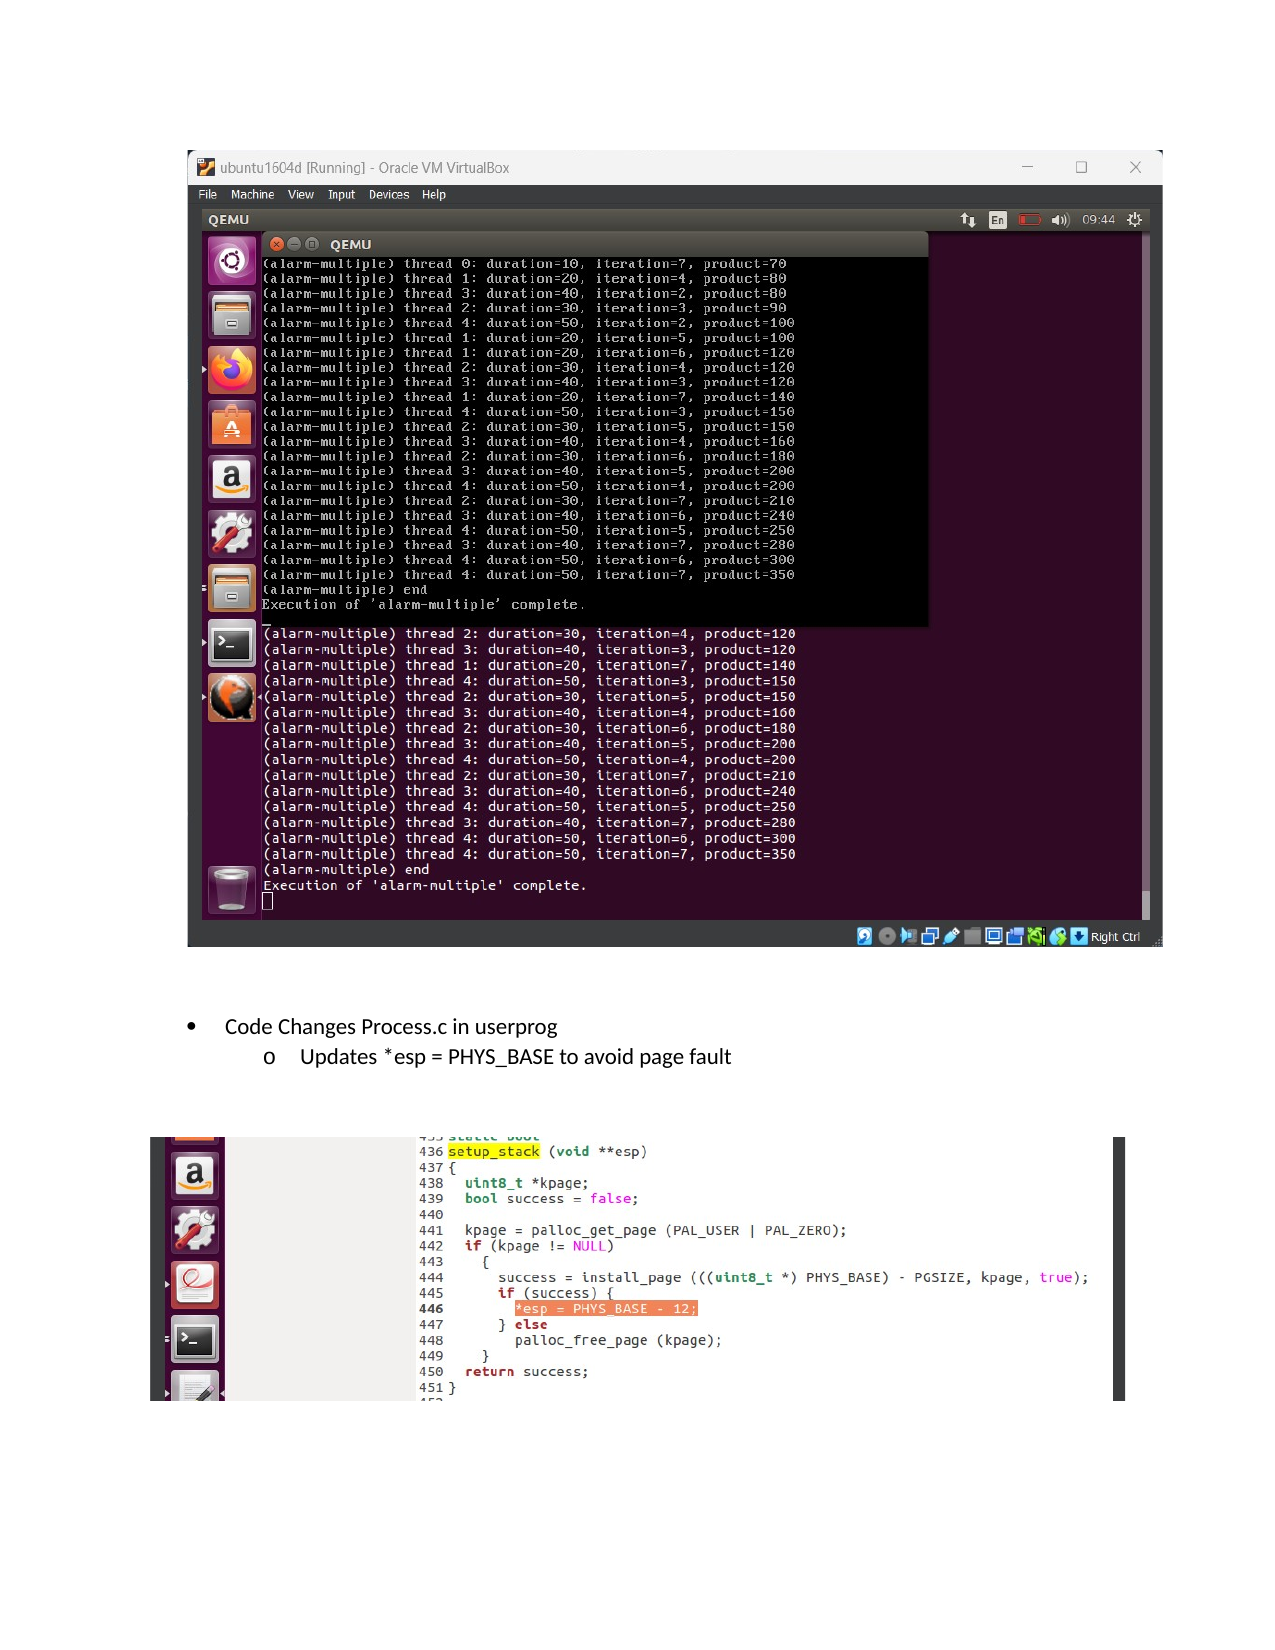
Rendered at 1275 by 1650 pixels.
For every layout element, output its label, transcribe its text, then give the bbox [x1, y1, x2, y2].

list Updates *esp = PHYS_BASE to avoid page fault [262, 1042, 1125, 1072]
list Code Changes Process.c in userprog [187, 1012, 1125, 1040]
picture [187, 150, 1163, 947]
picture [150, 1137, 1125, 1401]
